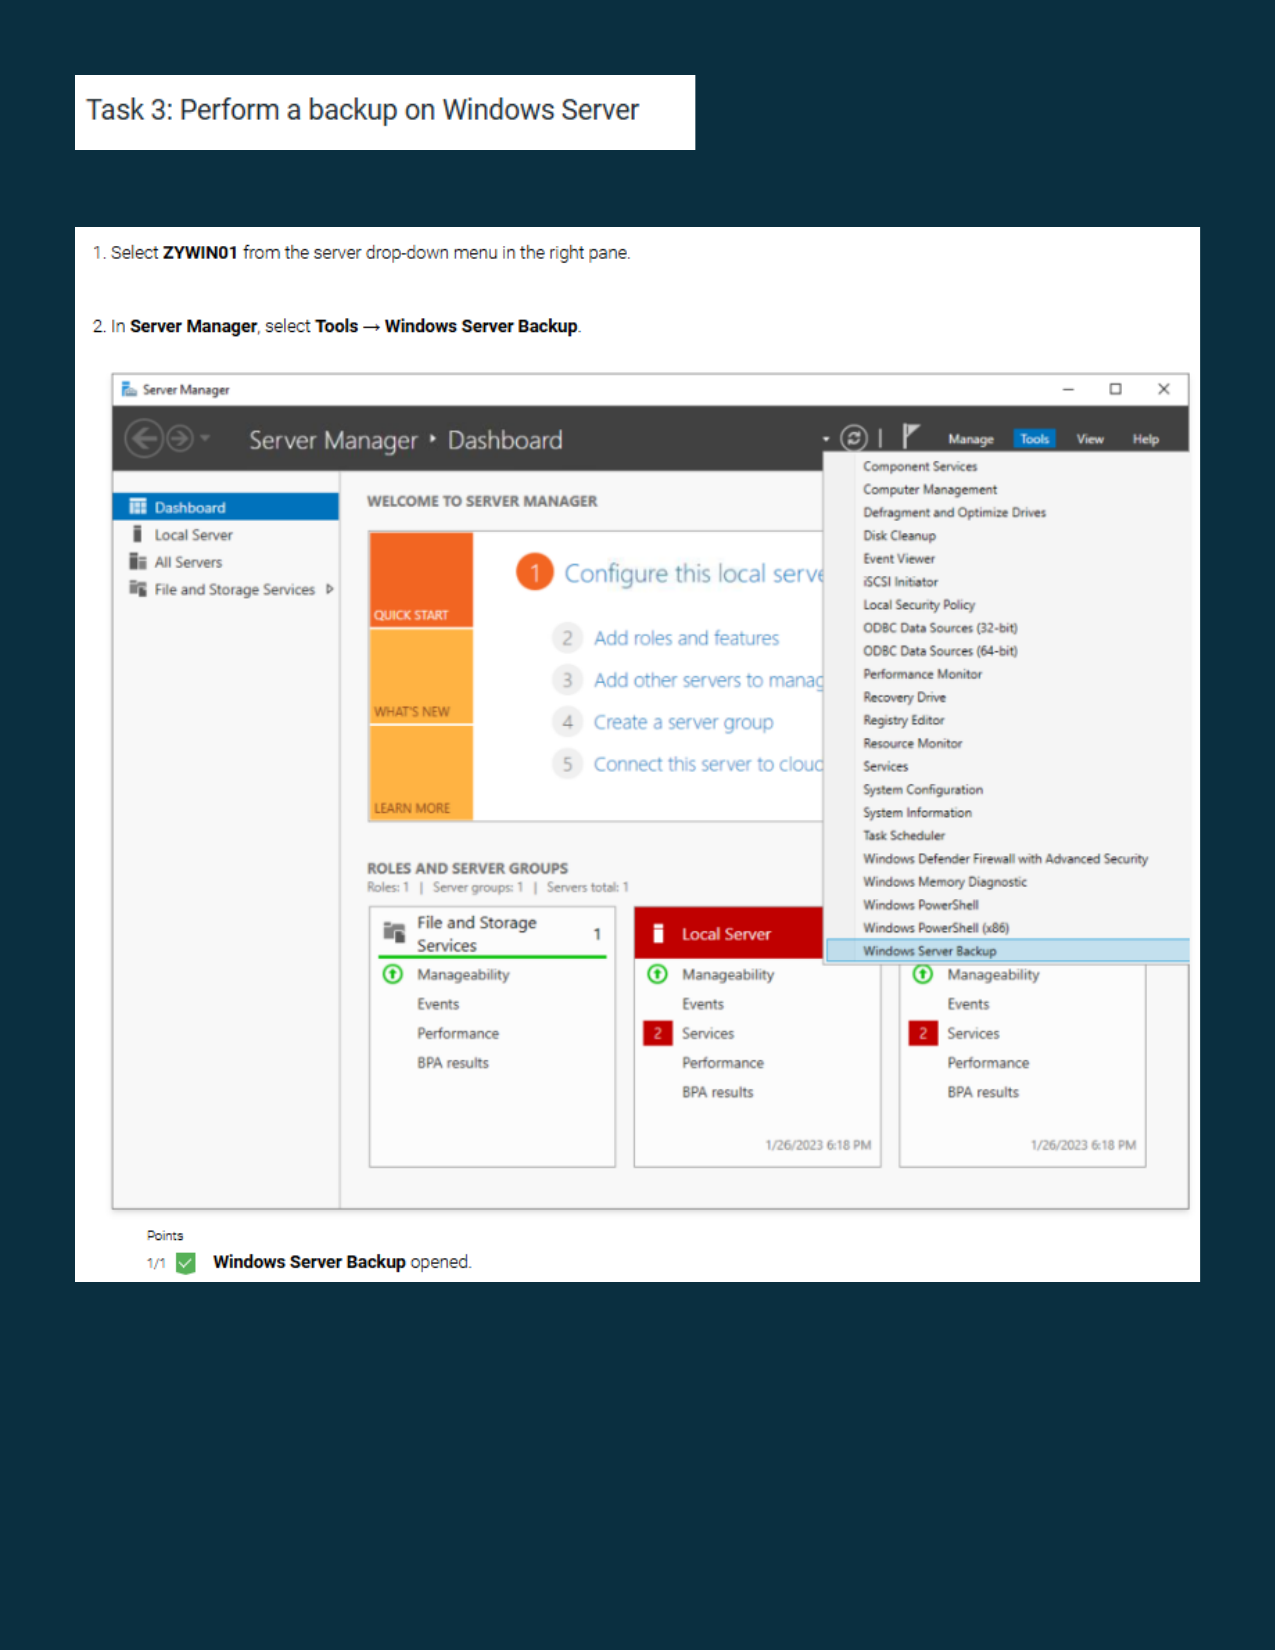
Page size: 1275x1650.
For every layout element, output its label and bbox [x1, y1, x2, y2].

picture [75, 75, 696, 150]
picture [75, 227, 1200, 1282]
